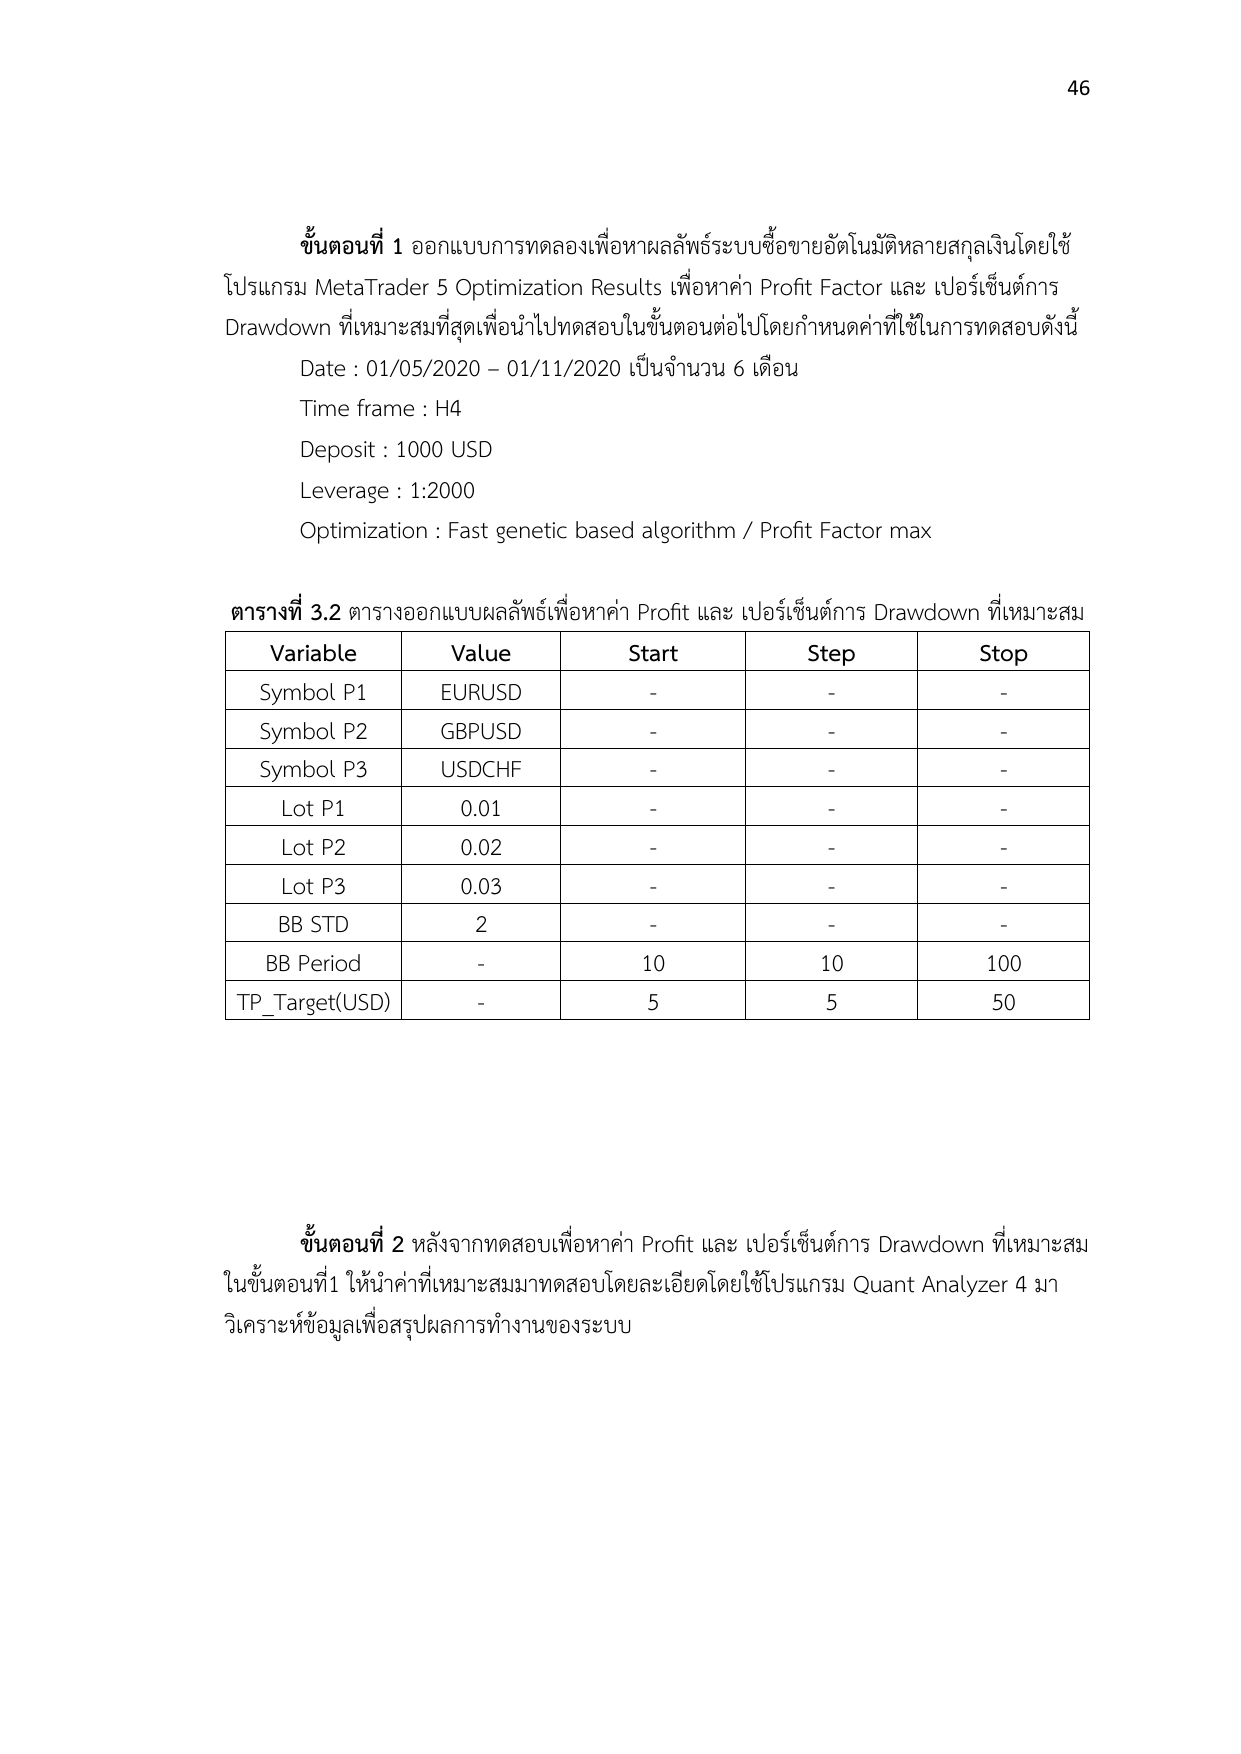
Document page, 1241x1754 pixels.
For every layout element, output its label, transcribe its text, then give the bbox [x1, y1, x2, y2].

table_cell - [402, 981, 560, 1019]
table_cell - [561, 671, 745, 709]
table_cell GBPUSD [402, 710, 560, 747]
text Time frame : H4 [225, 387, 1090, 425]
table_cell - [746, 787, 917, 825]
table_cell - [746, 865, 917, 902]
text Leverage : 1:2000 [225, 469, 1090, 506]
table_cell 0.01 [402, 787, 560, 825]
table_cell 2 [402, 904, 560, 941]
table_header Value [402, 632, 560, 670]
table_cell - [561, 787, 745, 825]
table_cell BB Period [226, 942, 401, 980]
table_cell - [918, 671, 1089, 709]
table_header Step [746, 632, 917, 670]
table_header Start [561, 632, 745, 670]
table_cell Lot P2 [226, 826, 401, 864]
table_cell - [561, 826, 745, 864]
table_cell - [918, 749, 1089, 786]
table_cell 100 [918, 942, 1089, 980]
table_cell - [918, 710, 1089, 747]
table_header Variable [226, 632, 401, 670]
table_cell TP_Target(USD) [226, 981, 401, 1019]
table_cell Symbol P3 [226, 749, 401, 786]
table_cell 0.03 [402, 865, 560, 902]
table_cell 5 [746, 981, 917, 1019]
table_cell Symbol P1 [226, 671, 401, 709]
table_cell - [561, 904, 745, 941]
table_cell 10 [746, 942, 917, 980]
table_cell USDCHF [402, 749, 560, 786]
table_cell - [746, 710, 917, 747]
table_cell - [918, 787, 1089, 825]
text ขั้นตอนที่ 1 ออกแบบการทดลองเพื่อหาผลลัพธ์ระบบซื้อขายอัตโนมัติหลายสกุลเงินโดยใช้โปรแกรม MetaTrader 5 Optimization Results เพื่อหาค่า Profit Factor และ เปอร์เช็นต์การ Drawdown ที่เหมาะสมที่สุดเพื่อนำไปทดสอบในขั้นตอนต่อไปโดยกำหนดค่าที่ใช้ในการทดสอบดังนี้ [225, 225, 1090, 344]
table_cell - [402, 942, 560, 980]
table_cell - [918, 904, 1089, 941]
table_cell 10 [561, 942, 745, 980]
table_cell - [746, 826, 917, 864]
text Deposit : 1000 USD [225, 428, 1090, 466]
table_cell - [561, 865, 745, 902]
table_cell - [746, 671, 917, 709]
table_cell EURUSD [402, 671, 560, 709]
table_cell - [561, 749, 745, 786]
table_cell 50 [918, 981, 1089, 1019]
table_cell Symbol P2 [226, 710, 401, 747]
table_cell Lot P1 [226, 787, 401, 825]
table_cell - [918, 865, 1089, 902]
table_cell 5 [561, 981, 745, 1019]
table_cell 0.02 [402, 826, 560, 864]
table_cell BB STD [226, 904, 401, 941]
text Date : 01/05/2020 – 01/11/2020 เป็นจำนวน 6 เดือน [225, 347, 1090, 384]
table_header Stop [918, 632, 1089, 670]
table_cell Lot P3 [226, 865, 401, 902]
table_cell - [746, 904, 917, 941]
text ขั้นตอนที่ 2 หลังจากทดสอบเพื่อหาค่า Profit และ เปอร์เช็นต์การ Drawdown ที่เหมาะสม ในขั้นตอนที่1 ให้นำค่าที่เหมาะสมมาทดสอบโดยละเอียดโดยใช้โปรแกรม Quant Analyzer 4 มาวิเคราะห์ข้อมูลเพื่อสรุปผลการทำงานของระบบ [225, 1223, 1090, 1342]
table_cell - [918, 826, 1089, 864]
table_cell - [746, 749, 917, 786]
text ตารางที่ 3.2 ตารางออกแบบผลลัพธ์เพื่อหาค่า Profit และ เปอร์เช็นต์การ Drawdown ที่เหมาะสม [225, 591, 1090, 628]
text Optimization : Fast genetic based algorithm / Profit Factor max [225, 509, 1090, 547]
table_cell - [561, 710, 745, 747]
